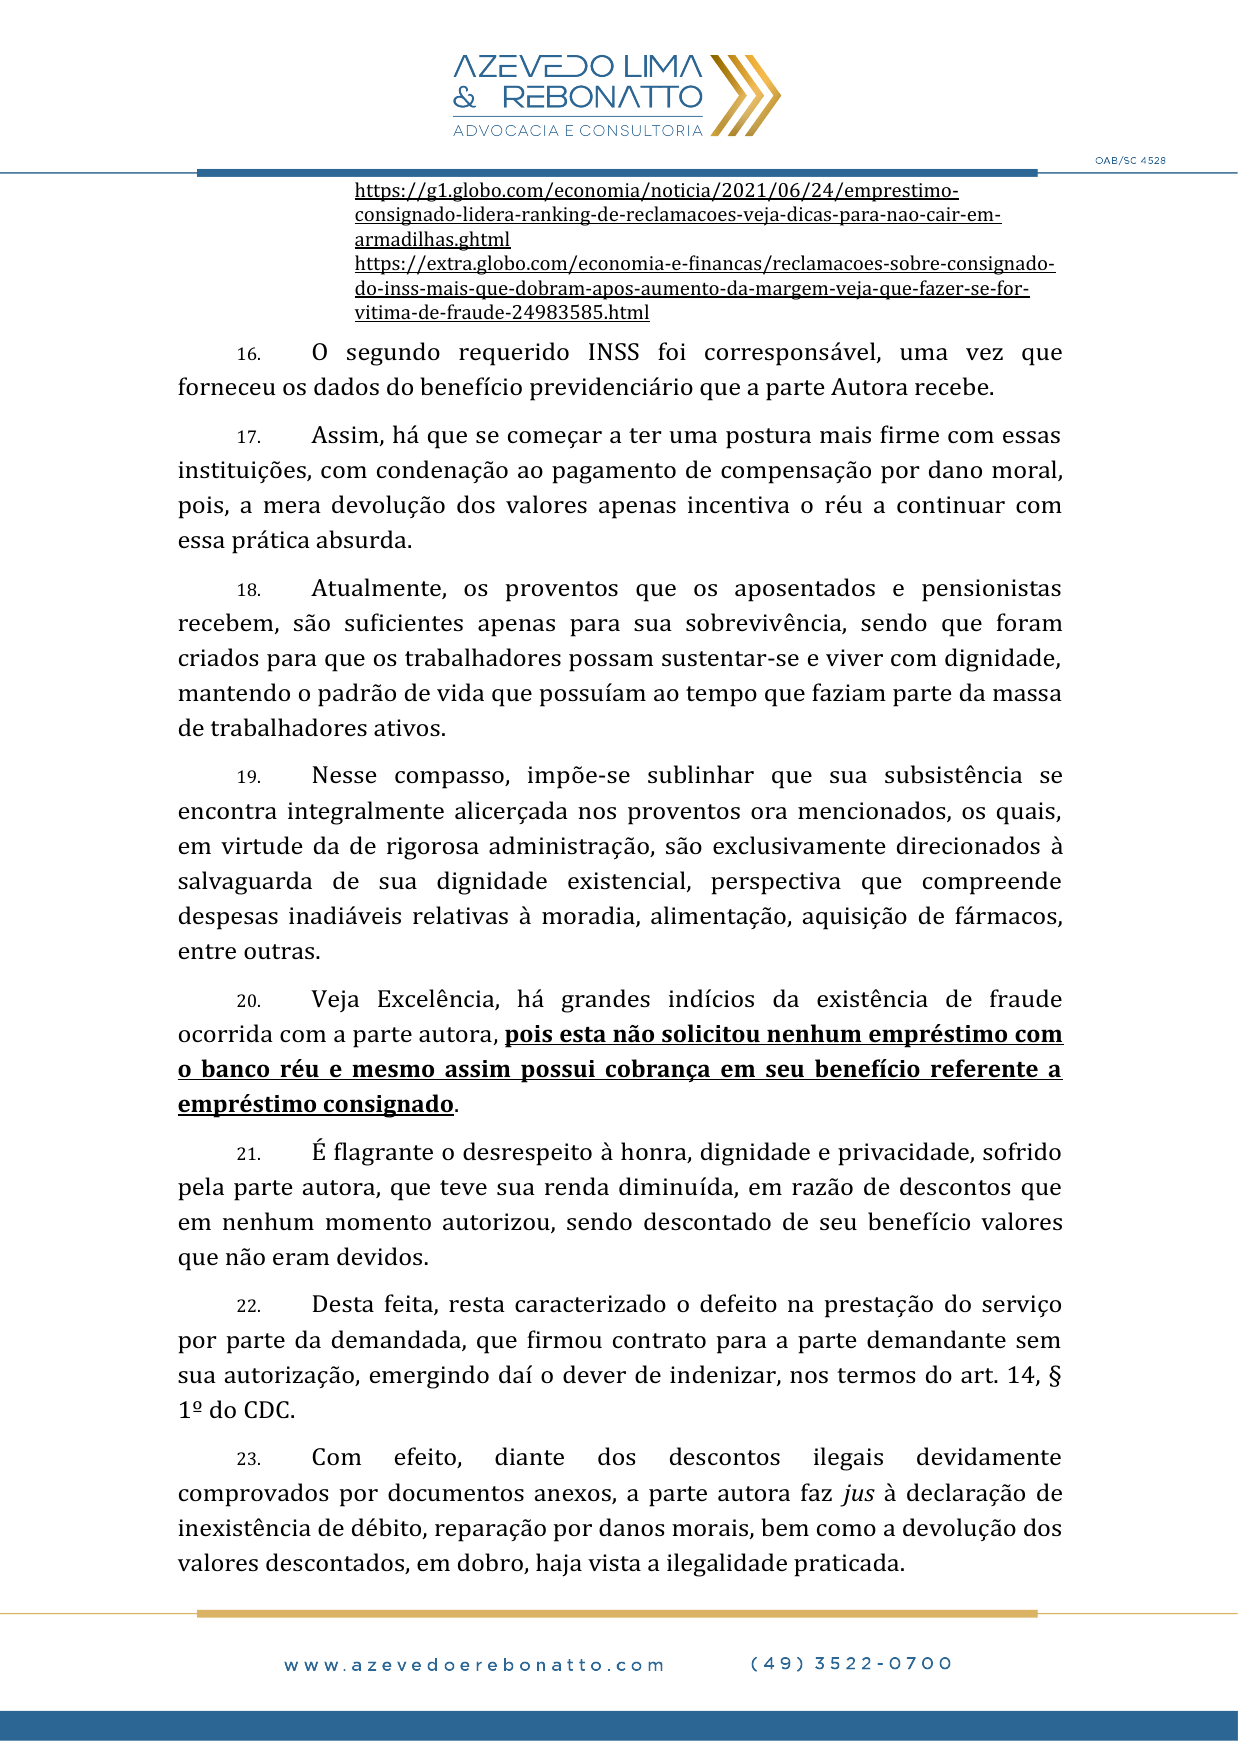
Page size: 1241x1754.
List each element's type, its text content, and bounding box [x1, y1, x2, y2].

list O segundo requerido INSS foi corresponsável, uma vez que forneceu os dados do benefício previdenciário que a parte Autora recebe. [177, 337, 1063, 401]
list Veja Excelência, há grandes indícios da existência de fraude ocorrida com a parte autora, pois esta não solicitou nenhum empréstimo com o banco réu e mesmo assim possui cobrança em seu benefício referente a empréstimo consignado. [177, 983, 1063, 1079]
list Com efeito, diante dos descontos ilegais devidamente comprovados por documentos anexos, a parte autora faz jus à declaração de inexistência de débito, reparação por danos morais, bem como a devolução dos valores descontados, em dobro, haja vista a ilegalidade praticada. [177, 1442, 1063, 1577]
text https://g1.globo.com/economia/noticia/2021/06/24/emprestimo-consignado-lidera-ranking-de-reclamacoes-veja-dicas-para-nao-cair-em-armadilhas.ghtml [354, 177, 1063, 251]
list Nesse compasso, impõe-se sublinhar que sua subsistência se encontra integralmente alicerçada nos proventos ora mencionados, os quais, em virtude da de rigorosa administração, são exclusivamente direcionados à salvaguarda de sua dignidade existencial, perspectiva que compreende despesas inadiáveis relativas à moradia, alimentação, aquisição de fármacos, entre outras. [177, 760, 1063, 965]
list É flagrante o desrespeito à honra, dignidade e privacidade, sofrido pela parte autora, que teve sua renda diminuída, em razão de descontos que em nenhum momento autorizou, sendo descontado de seu benefício valores que não eram devidos. [177, 1136, 1063, 1271]
text https://extra.globo.com/economia-e-financas/reclamacoes-sobre-consignado-do-inss-mais-que-dobram-apos-aumento-da-margem-veja-que-fazer-se-for-vitima-de-fraude-24983585.html [354, 251, 1063, 324]
list Assim, há que se começar a ter uma postura mais firme com essas instituições, com condenação ao pagamento de compensação por dano moral, pois, a mera devolução dos valores apenas incentiva o réu a continuar com essa prática absurda. [177, 419, 1063, 554]
list Atualmente, os proventos que os aposentados e pensionistas recebem, são suficientes apenas para sua sobrevivência, sendo que foram criados para que os trabalhadores possam sustentar-se e viver com dignidade, mantendo o padrão de vida que possuíam ao tempo que faziam parte da massa de trabalhadores ativos. [177, 572, 1063, 742]
list Veja Excelência, há grandes indícios da existência de fraude ocorrida com a parte autora, pois esta não solicitou nenhum empréstimo com o banco réu e mesmo assim possui cobrança em seu benefício referente a empréstimo consignado. [177, 1080, 1063, 1118]
picture [0, 0, 1238, 1741]
list Desta feita, resta caracterizado o defeito na prestação do serviço por parte da demandada, que firmou contrato para a parte demandante sem sua autorização, emergindo daí o dever de indenizar, nos termos do art. 14, § 1º do CDC. [177, 1289, 1063, 1424]
